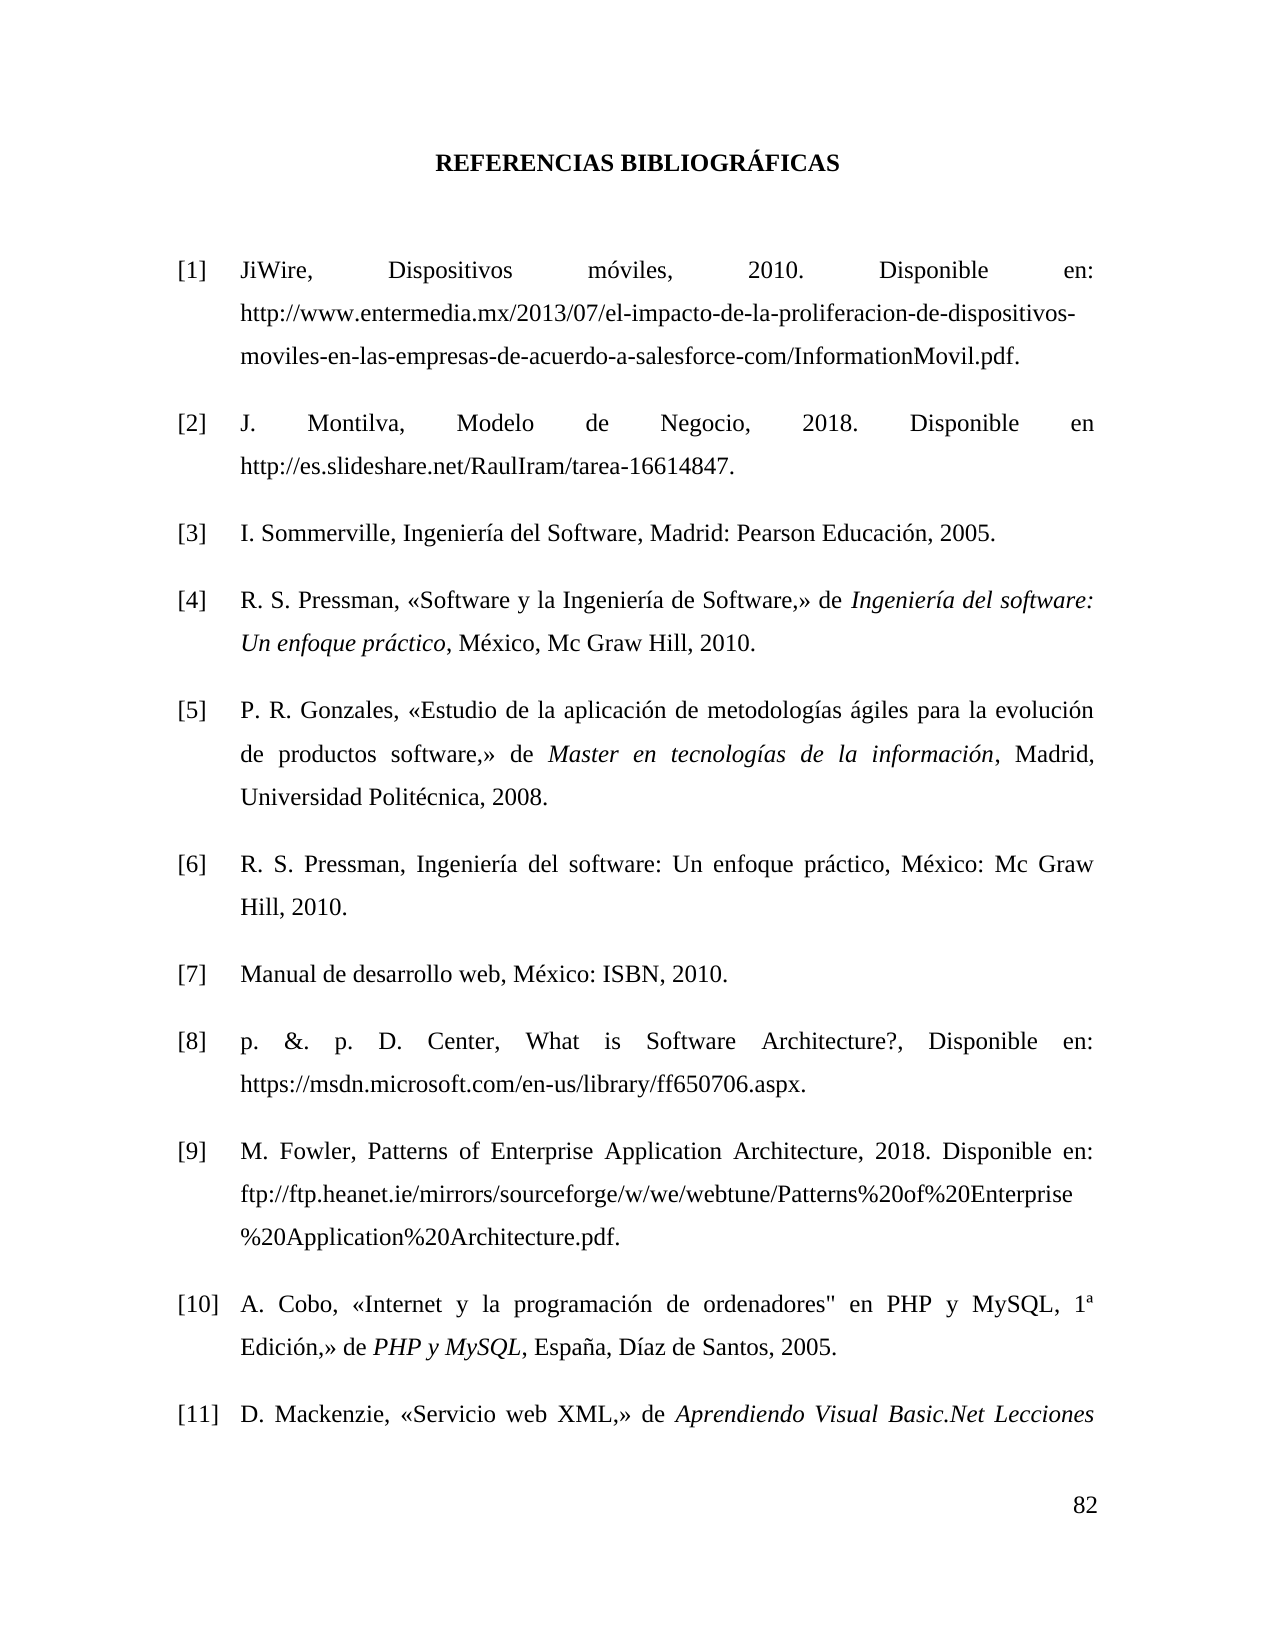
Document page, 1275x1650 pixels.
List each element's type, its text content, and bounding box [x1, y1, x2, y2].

text REFERENCIAS BIBLIOGRÁFICAS [177, 148, 1098, 176]
